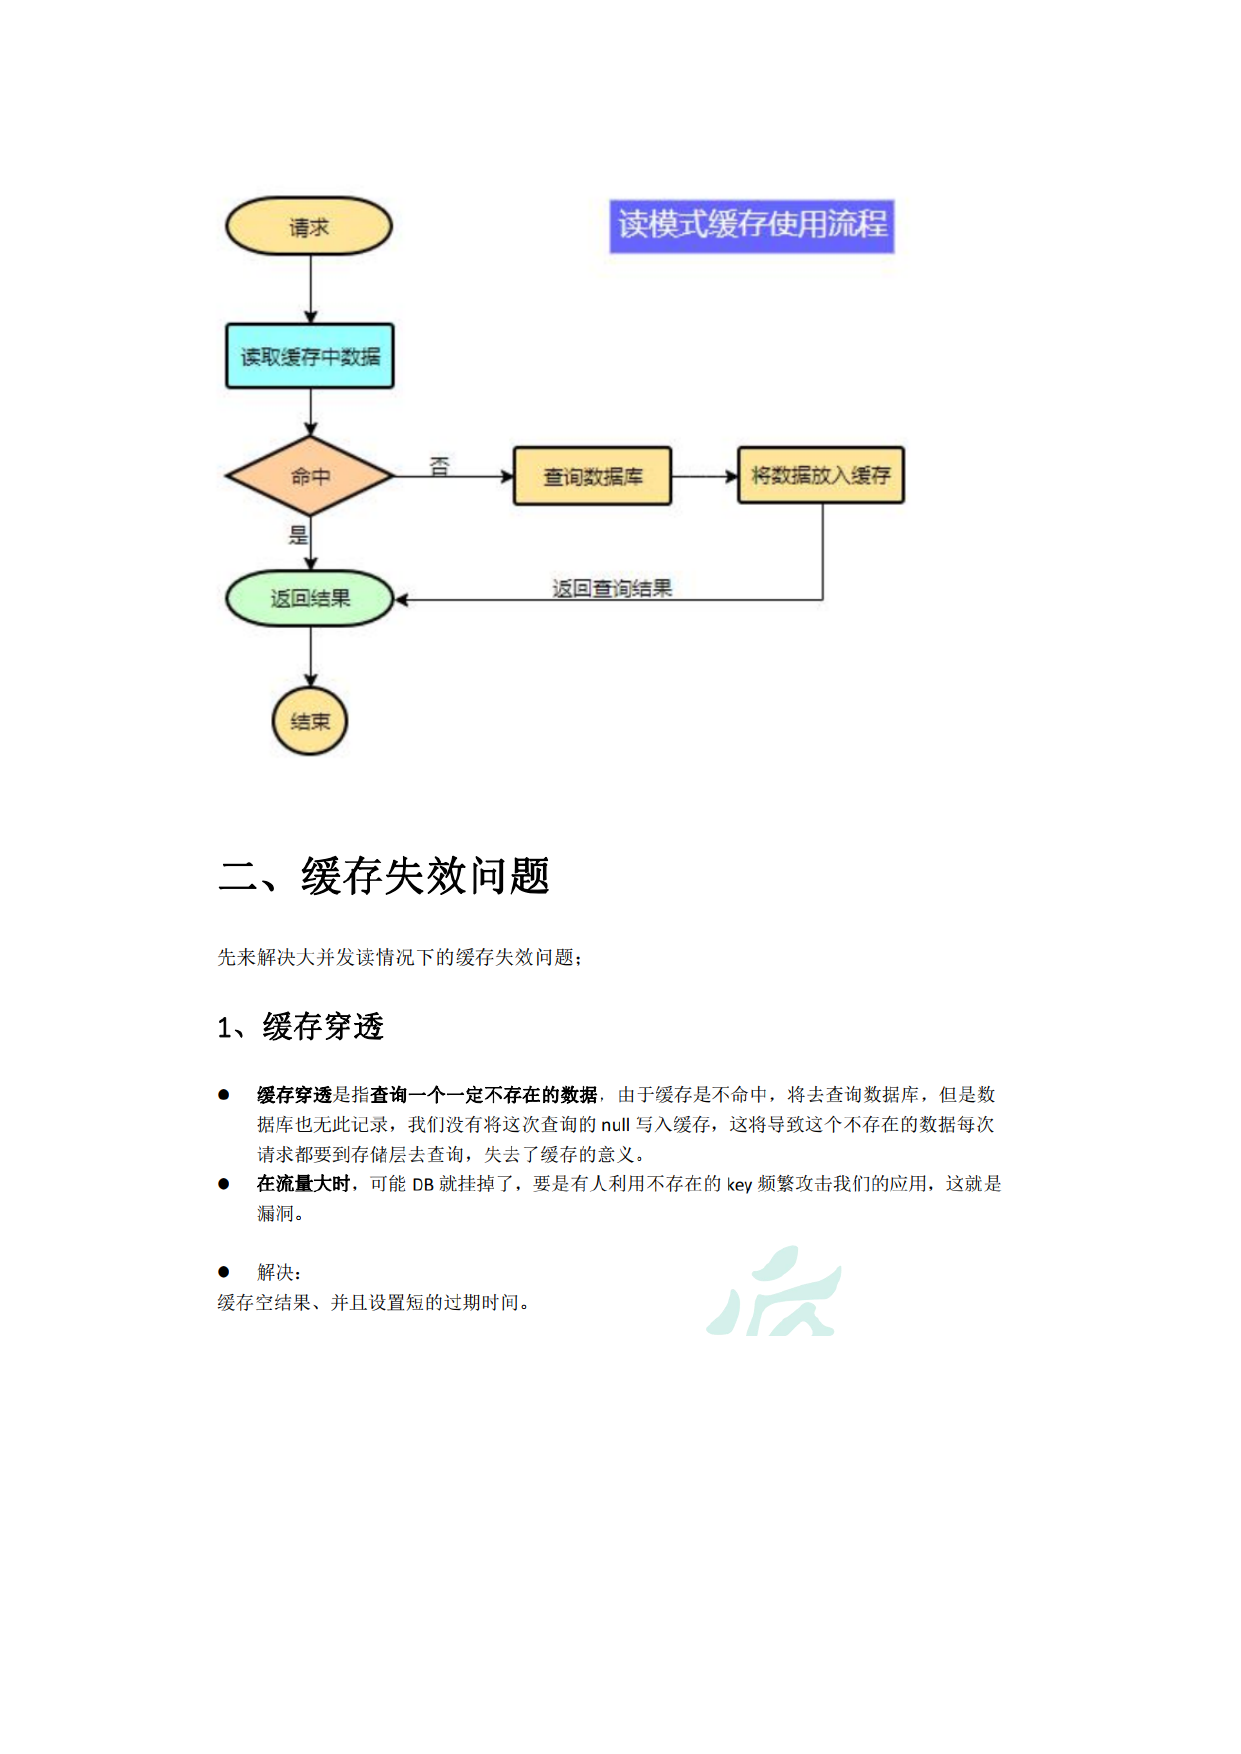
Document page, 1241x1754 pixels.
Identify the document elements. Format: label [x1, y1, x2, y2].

picture [187, 162, 1053, 762]
picture [187, 844, 1053, 1336]
